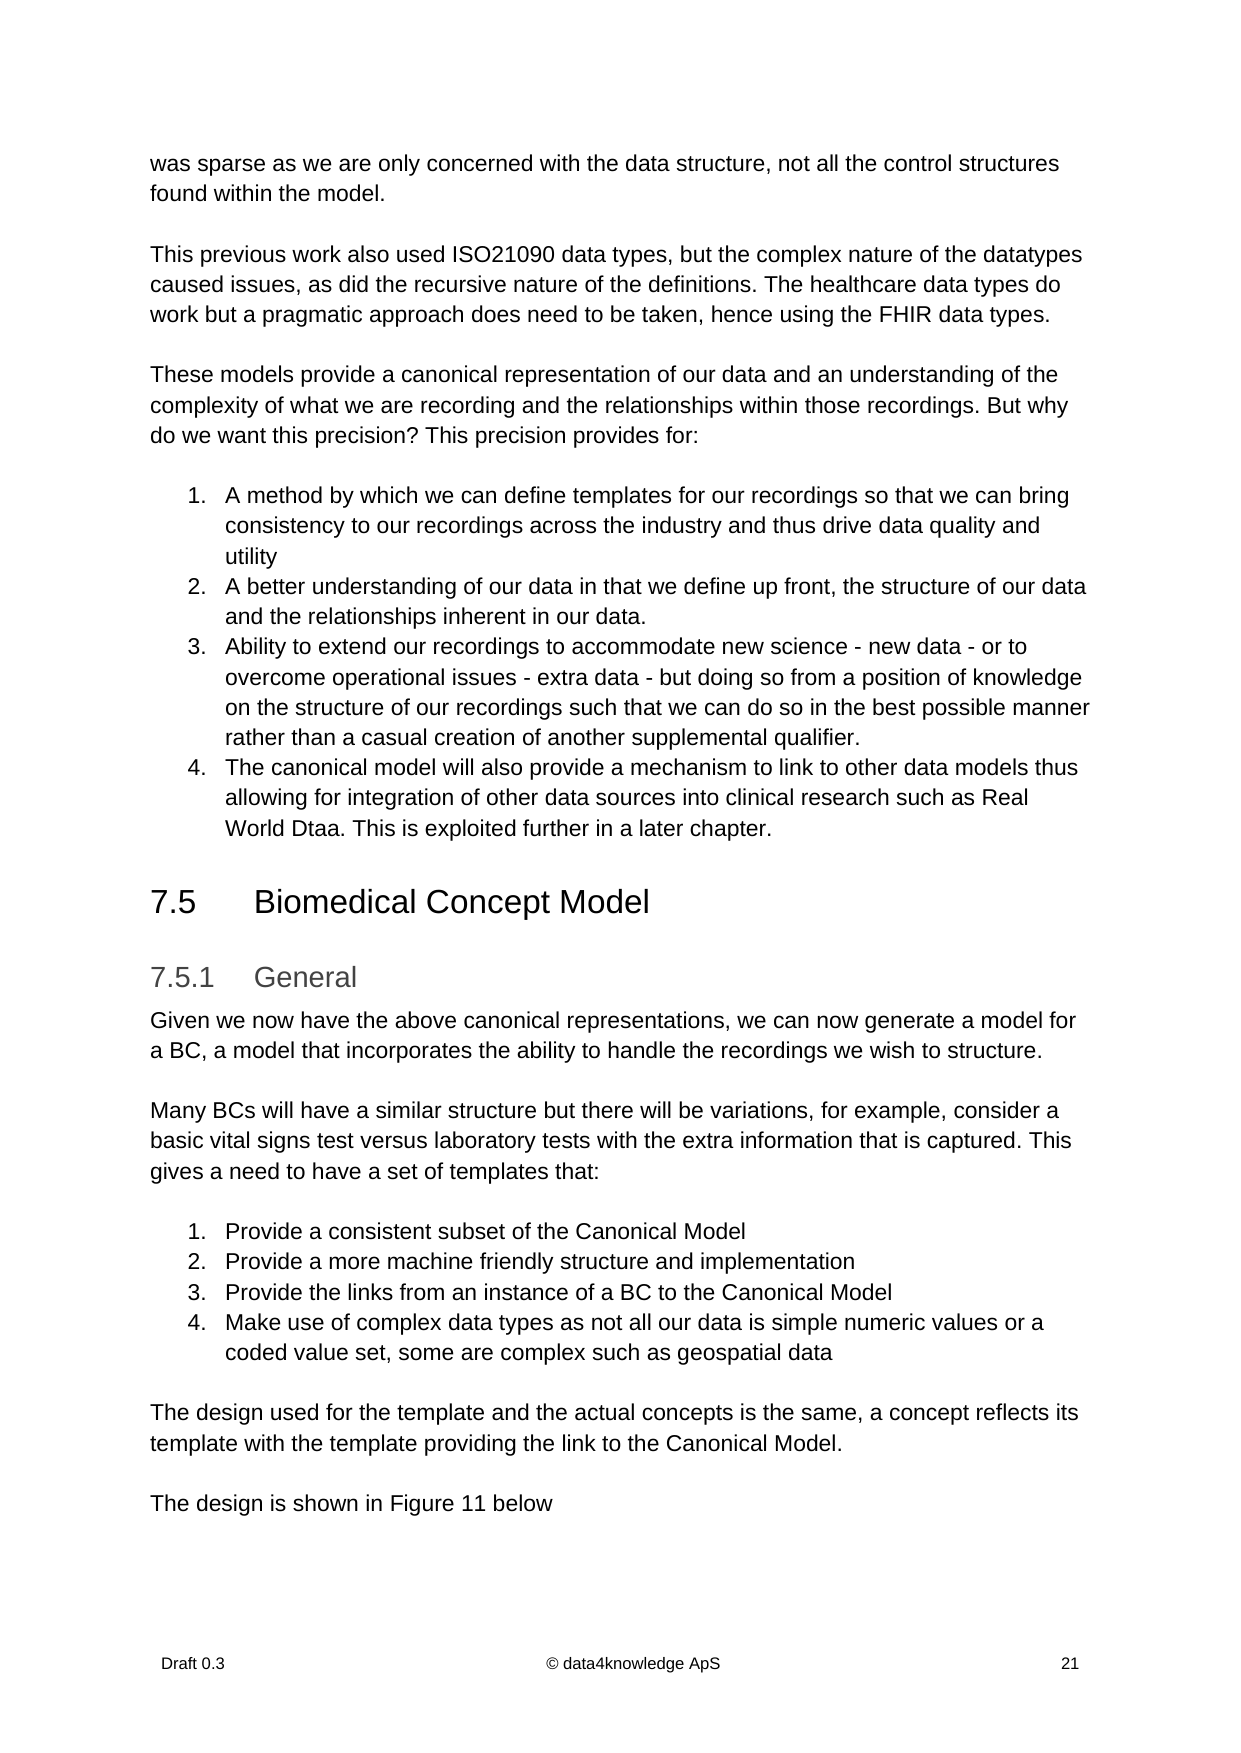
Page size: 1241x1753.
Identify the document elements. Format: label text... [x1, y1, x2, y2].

list A method by which we can define templates for our recordings so that we can bring consistency to our recordings across the industry and thus drive data quality and utility [187, 482, 1090, 569]
list Provide a more machine friendly structure and implementation [187, 1248, 1090, 1275]
text This previous work also used ISO21090 data types, but the complex nature of the datatypes caused issues, as did the recursive nature of the definitions. The healthcare data types do work but a pragmatic approach does need to be taken, hence using the FHIR data types. [150, 241, 1090, 327]
list Provide the links from an instance of a BC to the Canonical Model [187, 1278, 1090, 1305]
list A better understanding of our data in that we define up front, the structure of our data and the relationships inherent in our data. [187, 573, 1090, 629]
list Make use of complex data types as not all our data is simple numeric values or a coded value set, some are complex such as geospatial data [187, 1309, 1090, 1365]
list The canonical model will also provide a mechanism to link to other data models thus allowing for integration of other data sources into clinical research such as Real World Dtaa. This is exploited further in a later chapter. [187, 754, 1090, 841]
text The design is shown in Figure 11 below [150, 1490, 1090, 1516]
text Many BCs will have a similar structure but there will be variations, for example, consider a basic vital signs test versus laboratory tests with the extra information that is captured. This gives a need to have a set of templates that: [150, 1097, 1090, 1184]
text These models provide a canonical representation of our data and an understanding of the complexity of what we are recording and the relationships within those recordings. But why do we want this precision? This precision provides for: [150, 361, 1090, 448]
list Provide a consistent subset of the Canonical Model [187, 1218, 1090, 1244]
subtitle Biomedical Concept Model [150, 882, 1090, 921]
text Given we now have the above canonical representations, we can now generate a model for a BC, a model that incorporates the ability to handle the recordings we wish to structure. [150, 1007, 1090, 1063]
list Ability to extend our recordings to accommodate new science - new data - or to overcome operational issues - extra data - but doing so from a position of knowledge on the structure of our recordings such that we can do so in the best possible manner rather than a casual creation of another supplemental qualifier. [187, 633, 1090, 750]
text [150, 150, 1090, 207]
text The design used for the template and the actual concepts is the same, a concept reflects its template with the template providing the link to the Canonical Model. [150, 1399, 1090, 1456]
subtitle General [150, 960, 1090, 993]
